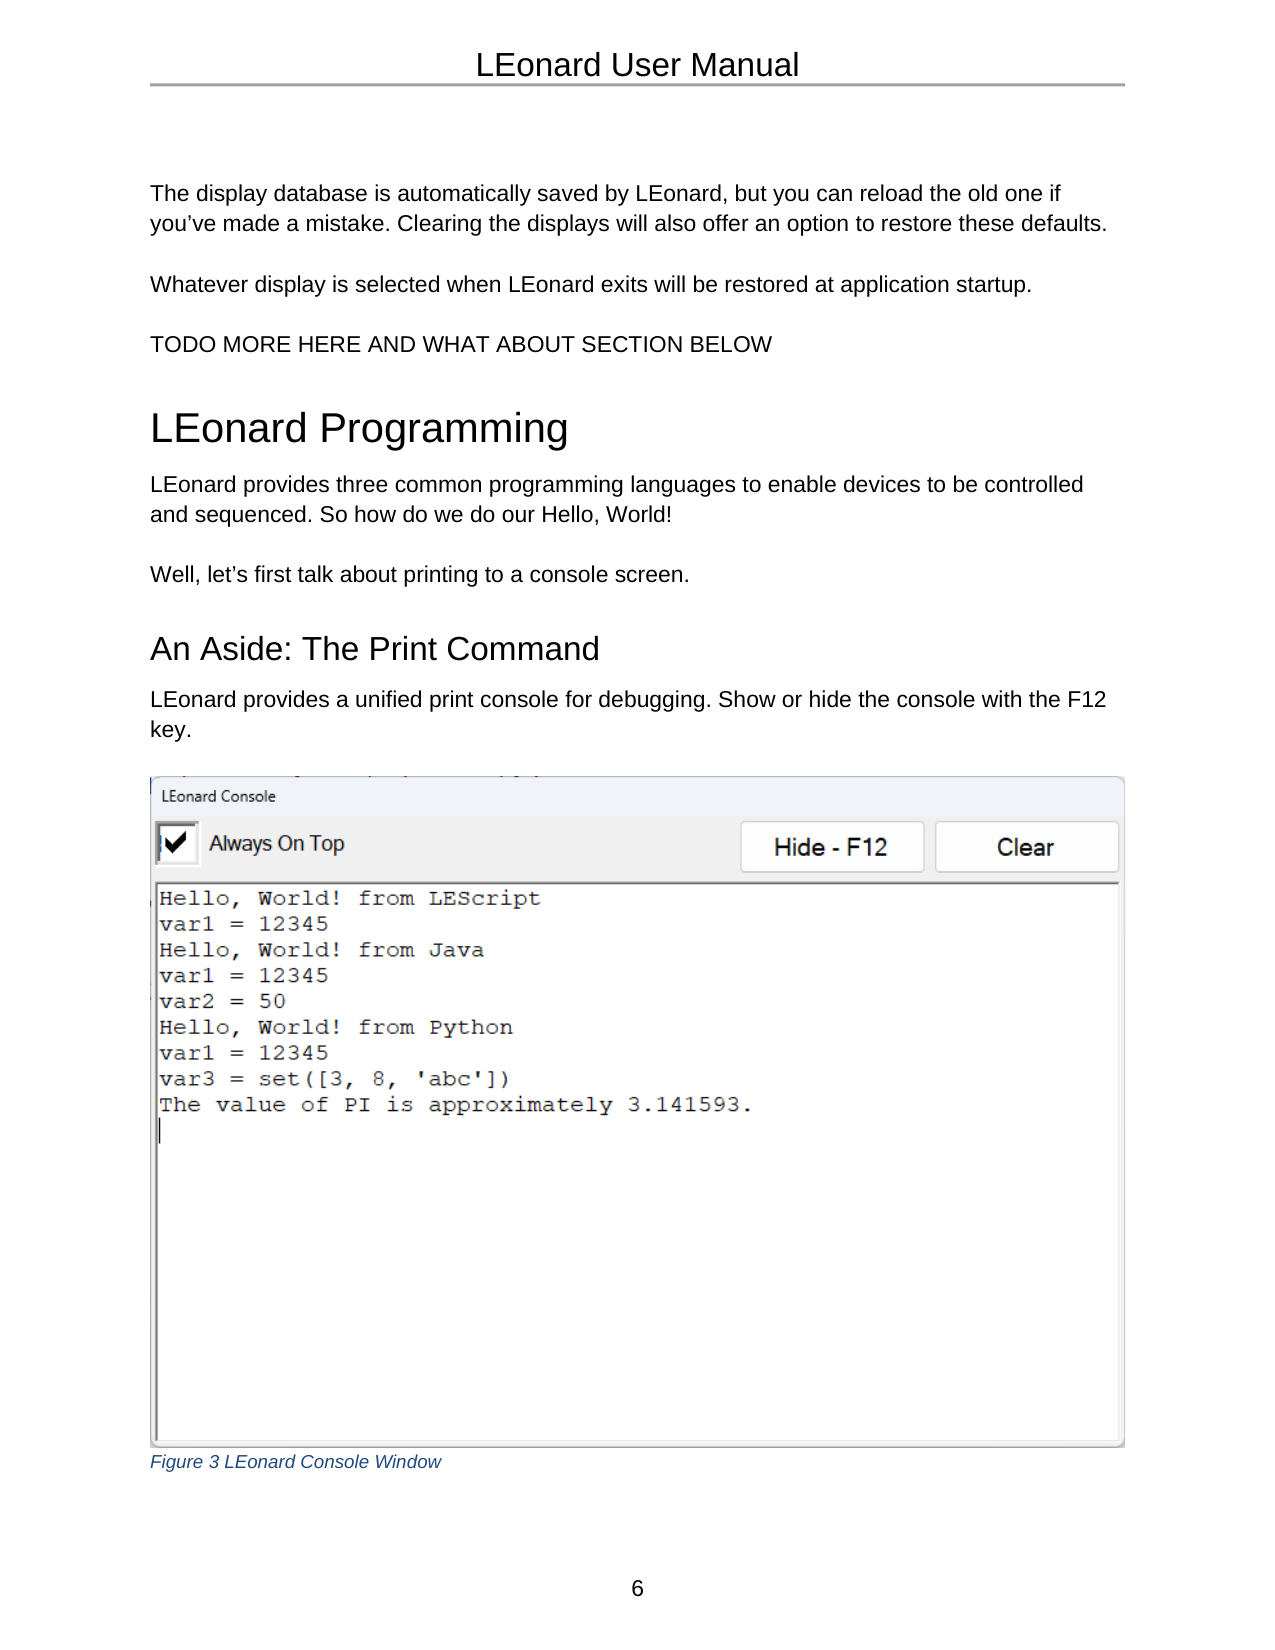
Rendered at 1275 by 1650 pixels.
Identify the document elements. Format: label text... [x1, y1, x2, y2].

text TODO MORE HERE AND WHAT ABOUT SECTION BELOW [150, 331, 1125, 358]
text LEonard provides a unified print console for debugging. Show or hide the console with the F12 key. [150, 686, 1125, 742]
subtitle An Aside: The Print Command [150, 629, 1125, 667]
picture [150, 776, 1125, 1448]
text Well, let’s first talk about printing to a console screen. [150, 561, 1125, 588]
subtitle LEonard Programming [150, 403, 1125, 451]
text Whatever display is selected when LEonard exits will be restored at application startup. [150, 271, 1125, 297]
text The display database is automatically saved by LEonard, but you can reload the old one if you’ve made a mistake. Clearing the displays will also offer an option to restore these defaults. [150, 180, 1125, 237]
text LEonard provides three common programming languages to enable devices to be controlled and sequenced. So how do we do our Hello, World! [150, 471, 1125, 527]
